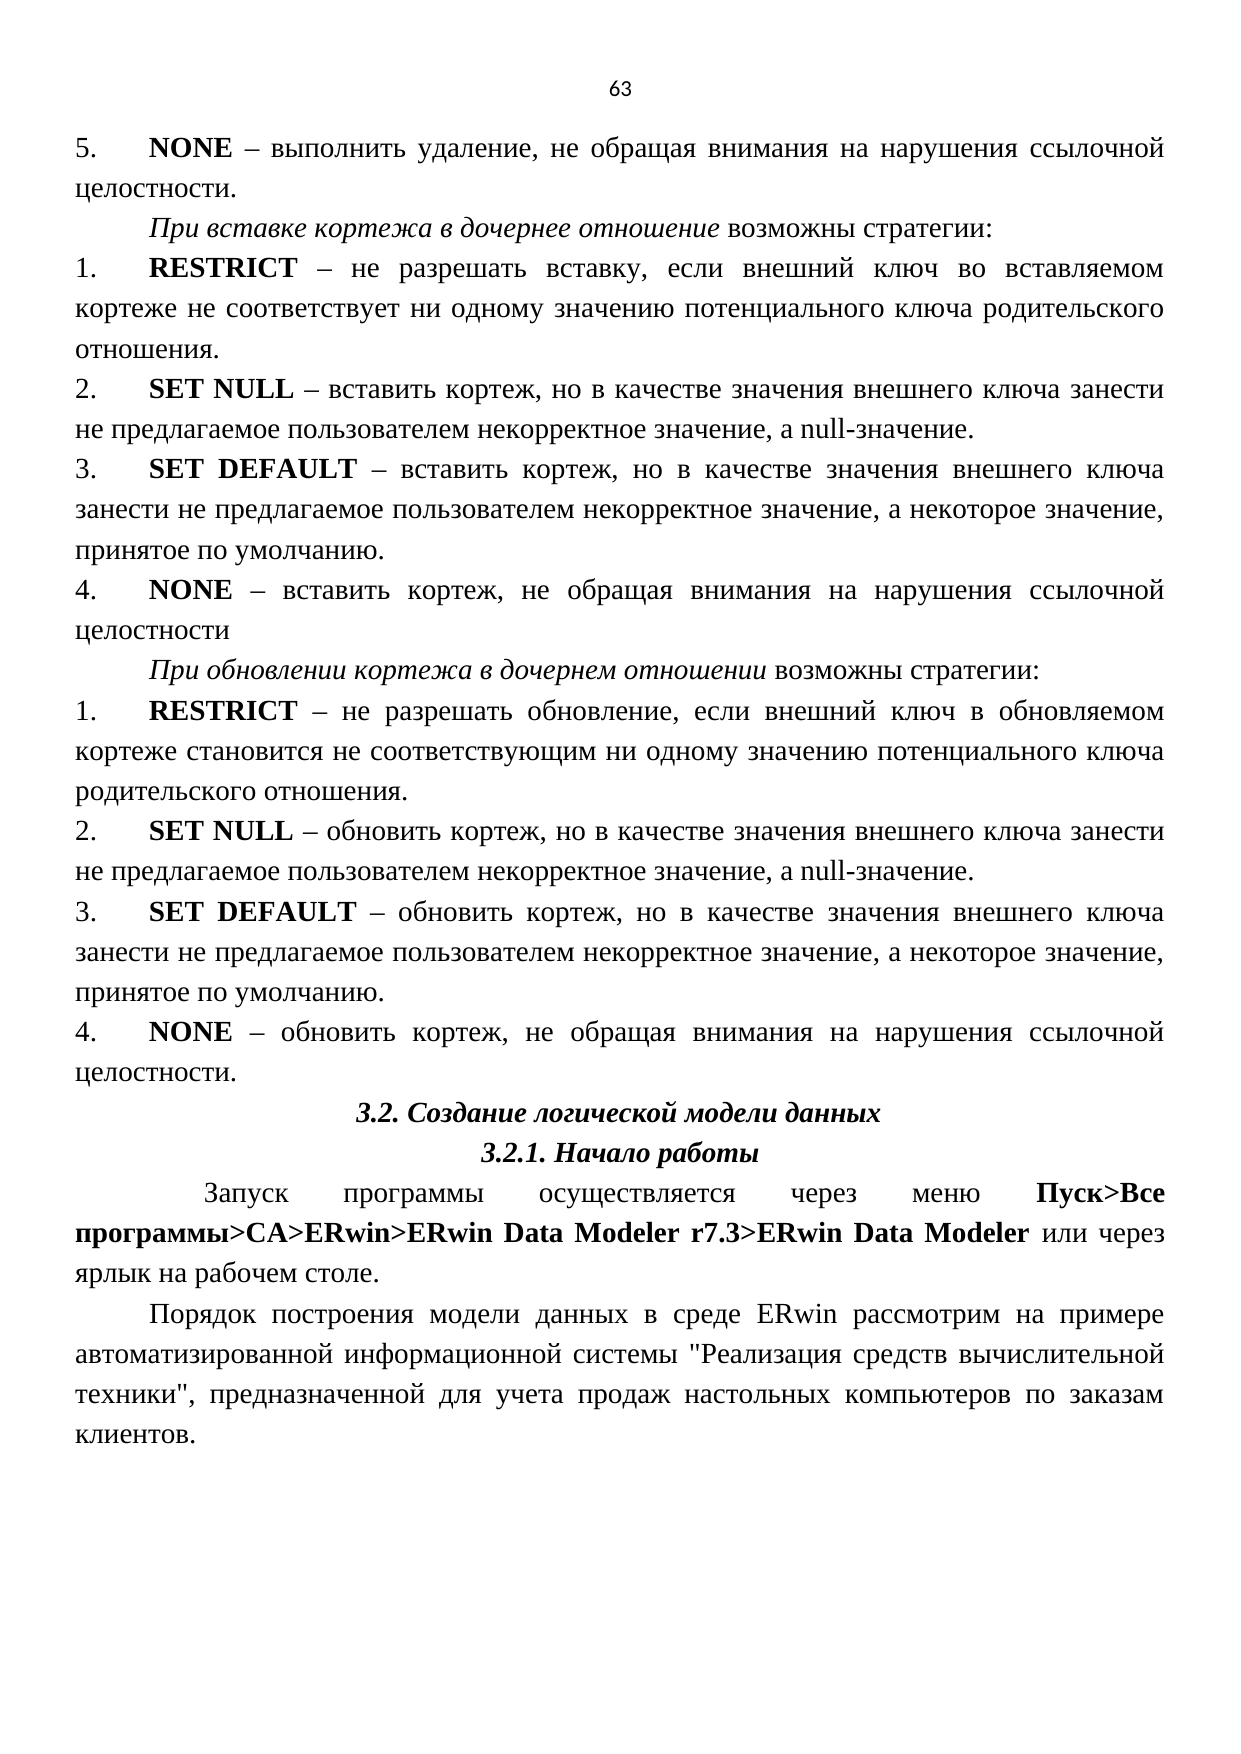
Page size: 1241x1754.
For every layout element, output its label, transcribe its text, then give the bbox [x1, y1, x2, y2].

list NONE – выполнить удаление, не обращая внимания на нарушения ссылочной целостности. [75, 130, 1165, 203]
list SET DEFAULT – вставить кортеж, но в качестве значения внешнего ключа занести не предлагаемое пользователем некорректное значение, а некоторое значение, принятое по умолчанию. [75, 451, 1165, 565]
list SET NULL – вставить кортеж, но в качестве значения внешнего ключа занести не предлагаемое пользователем некорректное значение, а null-значение. [75, 371, 1165, 445]
list RESTRICT – не разрешать обновление, если внешний ключ в обновляемом кортеже становится не соответствующим ни одному значению потенциального ключа родительского отношения. [75, 693, 1165, 807]
list NONE – обновить кортеж, не обращая внимания на нарушения ссылочной целостности. [75, 1014, 1165, 1088]
list SET NULL – обновить кортеж, но в качестве значения внешнего ключа занести не предлагаемое пользователем некорректное значение, а null-значение. [75, 813, 1165, 887]
text 3.2.1. Начало работы [75, 1135, 1165, 1168]
text При вставке кортежа в дочернее отношение возможны стратегии: [75, 210, 1165, 244]
text Порядок построения модели данных в среде ERwin рассмотрим на примере автоматизированной информационной системы "Реализация средств вычислительной техники", предназначенной для учета продаж настольных компьютеров по заказам клиентов. [75, 1296, 1165, 1450]
list NONE – вставить кортеж, не обращая внимания на нарушения ссылочной целостности [75, 572, 1165, 646]
text 3.2. Создание логической модели данных [75, 1095, 1165, 1128]
text Запуск программы осуществляется через меню Пуск>Все программы>CA>ERwin>ERwin Data Modeler r7.3>ERwin Data Modeler или через ярлык на рабочем столе. [75, 1175, 1165, 1289]
list RESTRICT – не разрешать вставку, если внешний ключ во вставляемом кортеже не соответствует ни одному значению потенциального ключа родительского отношения. [75, 250, 1165, 364]
list SET DEFAULT – обновить кортеж, но в качестве значения внешнего ключа занести не предлагаемое пользователем некорректное значение, а некоторое значение, принятое по умолчанию. [75, 894, 1165, 1008]
text При обновлении кортежа в дочернем отношении возможны стратегии: [75, 652, 1165, 686]
